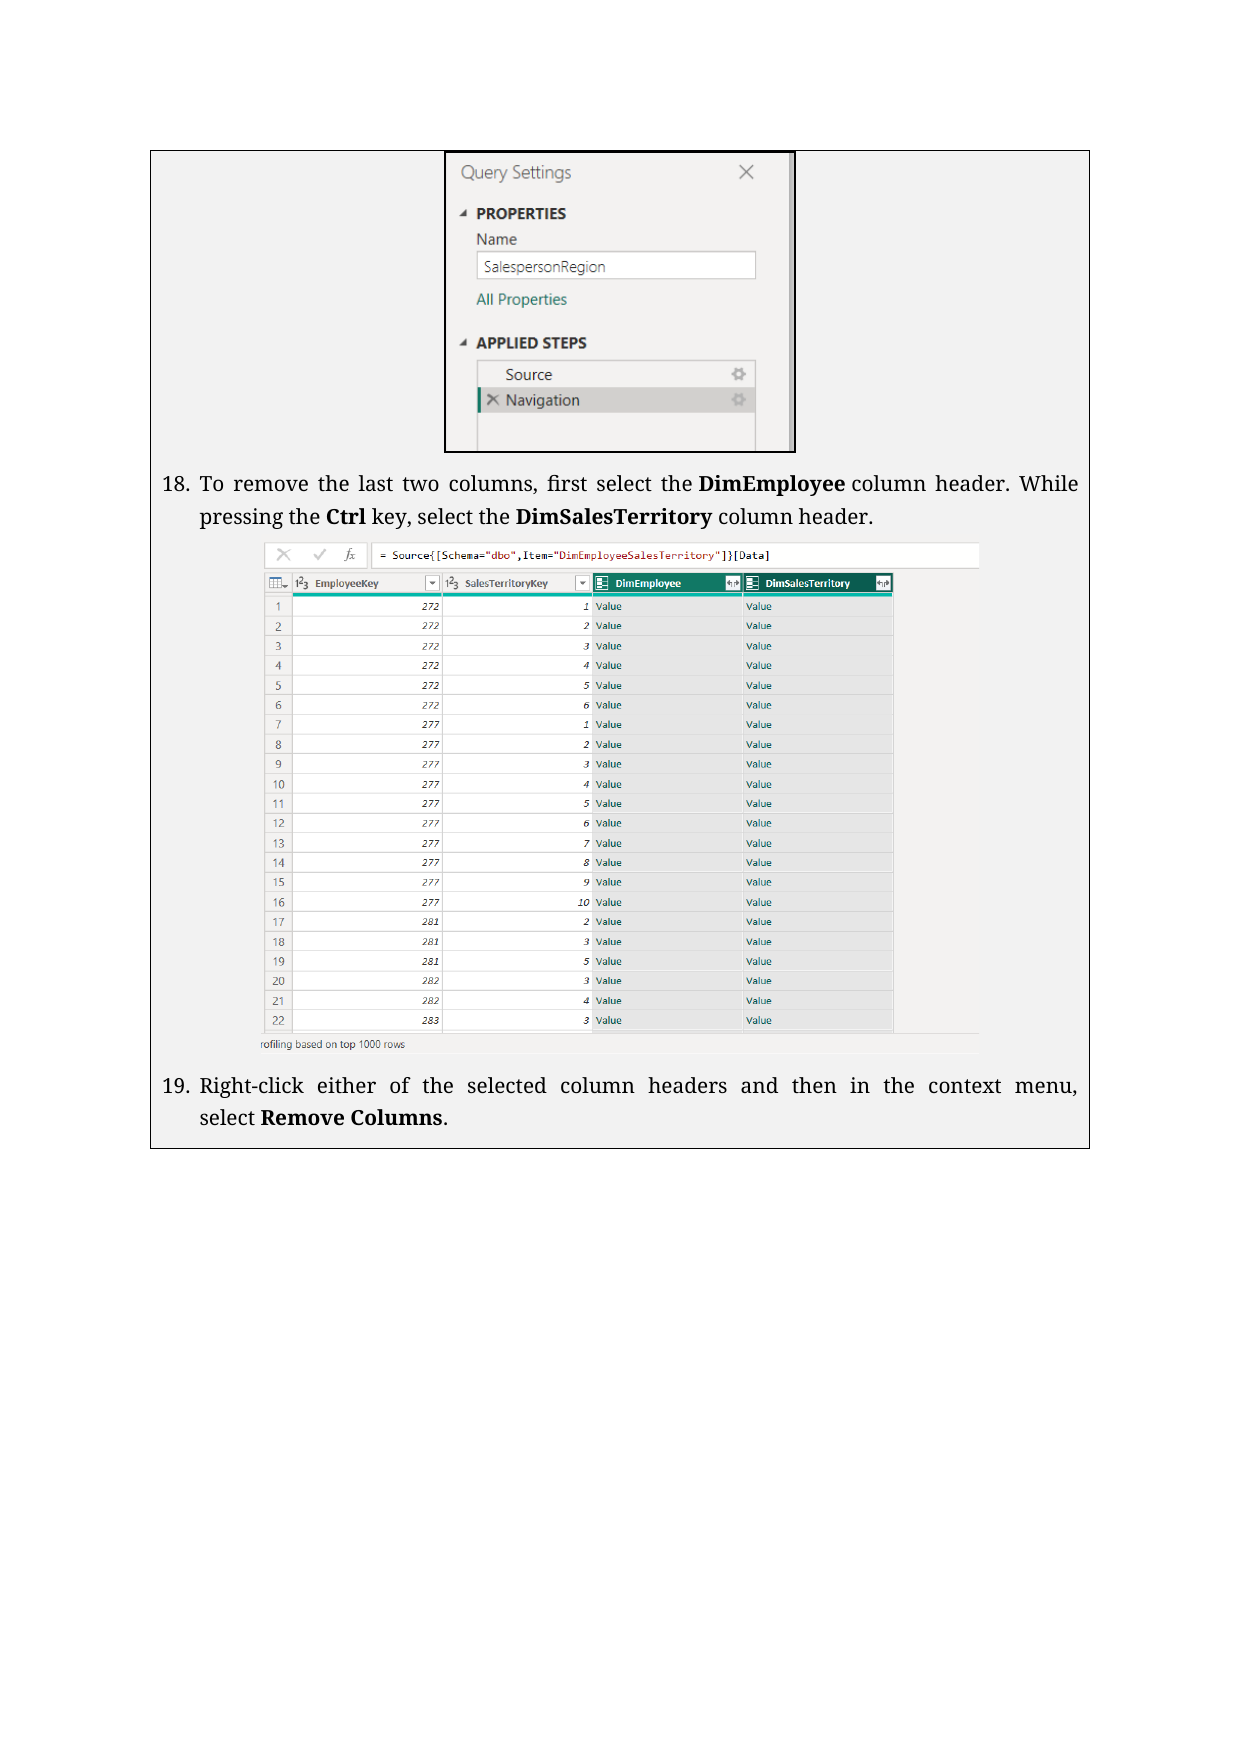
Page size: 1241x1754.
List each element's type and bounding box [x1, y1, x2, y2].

table_header [151, 151, 1089, 1148]
picture [261, 534, 980, 1054]
picture [446, 153, 794, 451]
